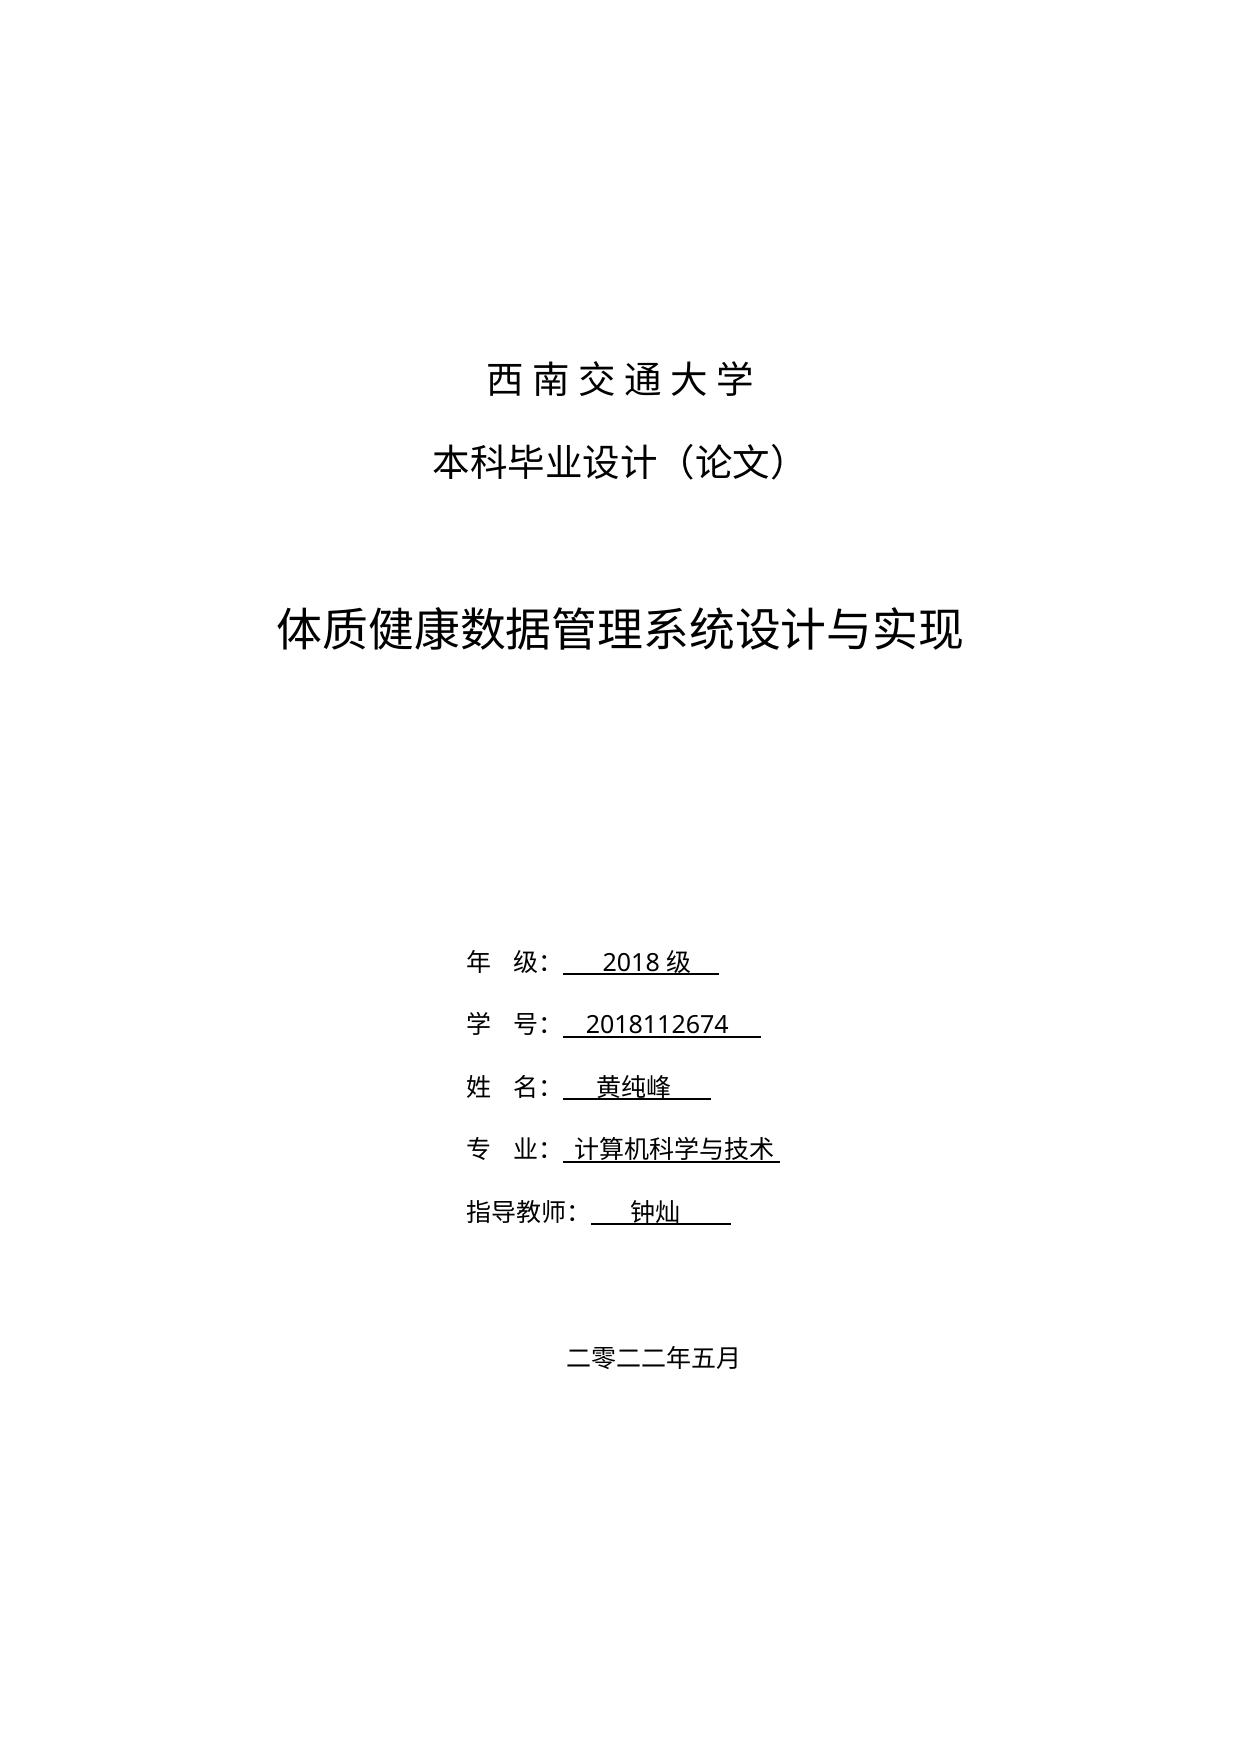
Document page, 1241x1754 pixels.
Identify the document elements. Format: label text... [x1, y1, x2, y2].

text 专 业： 计算机科学与技术 [466, 1127, 1081, 1169]
text 指导教师： 钟灿 [466, 1189, 1081, 1231]
text 本科毕业设计（论文） [159, 419, 1081, 502]
text 西 南 交 通 大 学 [159, 335, 1081, 419]
text 学 号： 2018112674 [466, 1002, 1081, 1044]
text 二零二二年五月 [466, 1335, 1081, 1377]
text 体质健康数据管理系统设计与实现 [159, 585, 1081, 669]
text 年 级： 2018 级 [466, 939, 1081, 981]
text 姓 名： 黄纯峰 [466, 1064, 1081, 1106]
